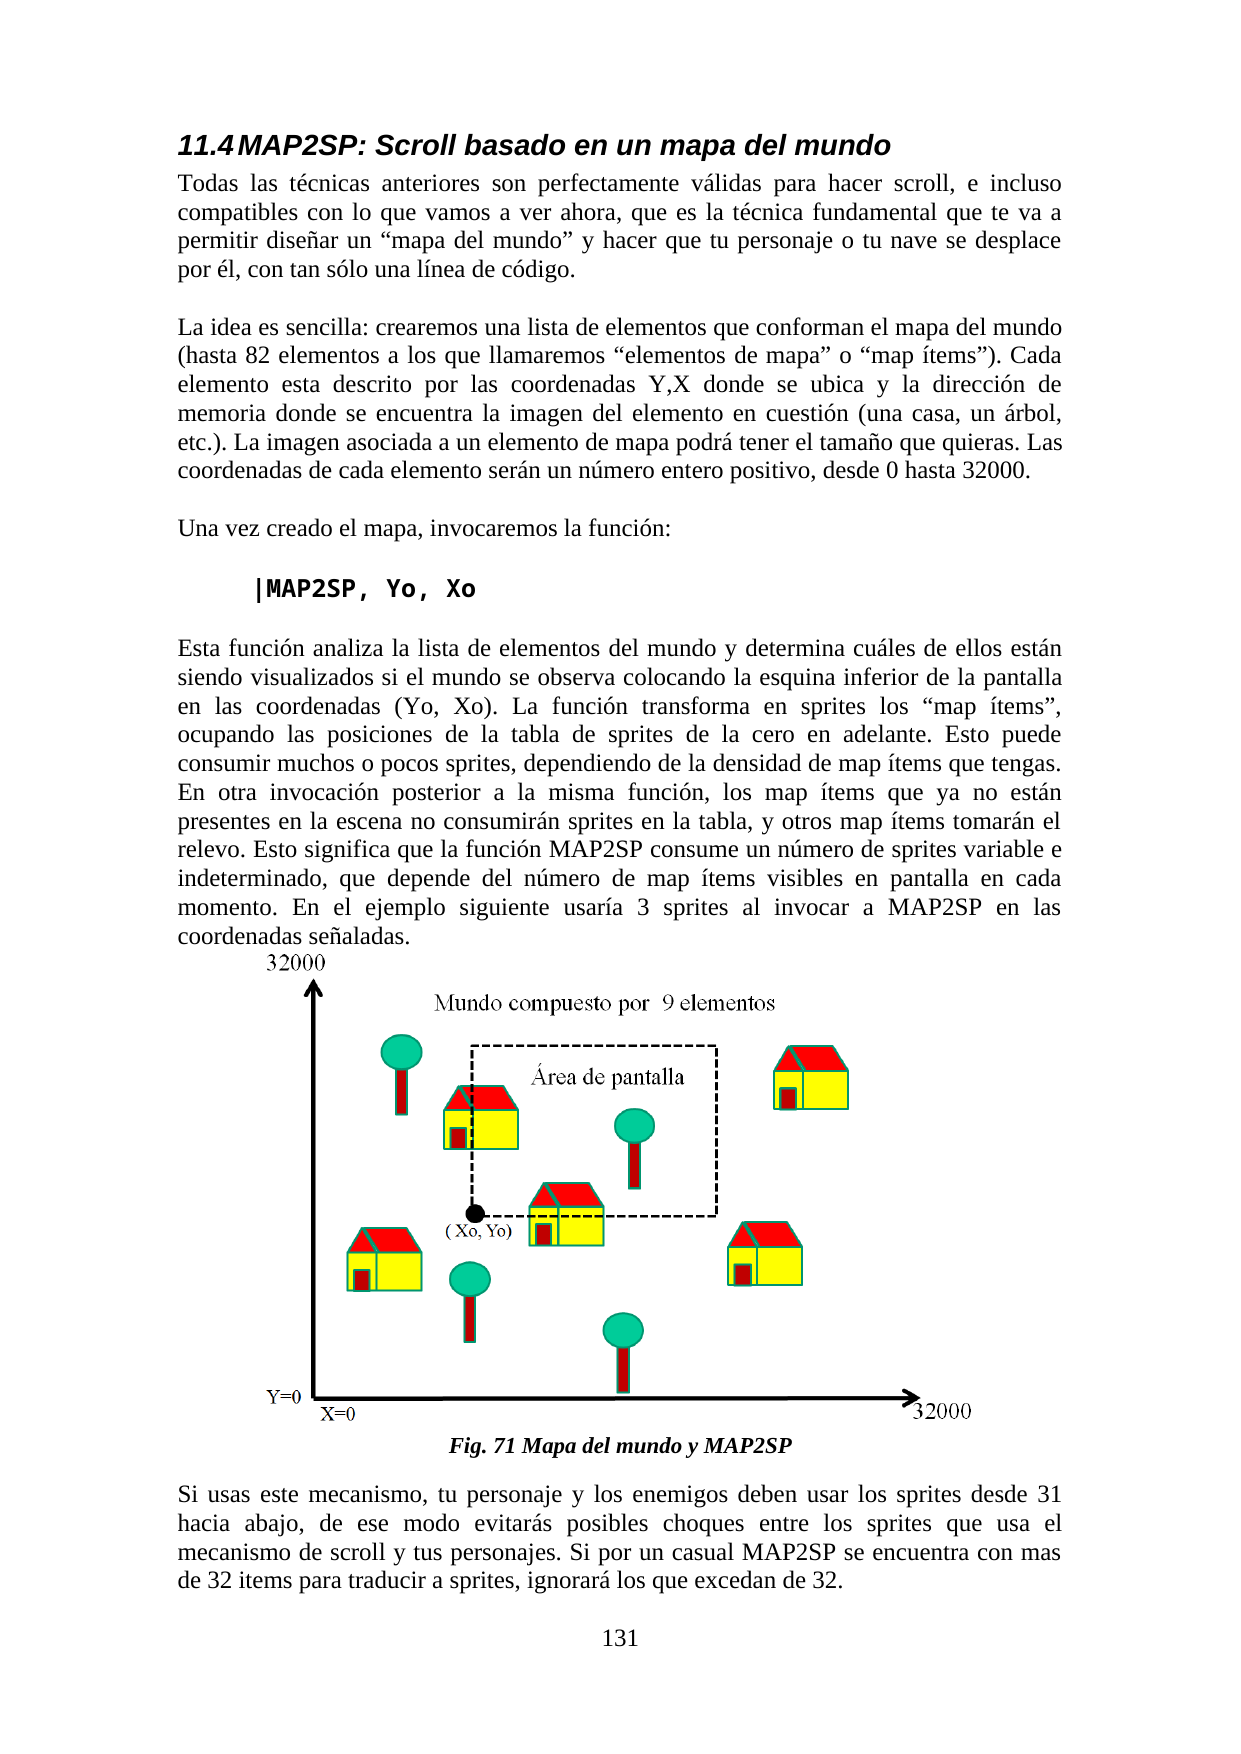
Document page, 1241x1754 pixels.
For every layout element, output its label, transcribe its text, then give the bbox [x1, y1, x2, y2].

text La idea es sencilla: crearemos una lista de elementos que conforman el mapa del mundo (hasta 82 elementos a los que llamaremos “elementos de mapa” o “map ítems”). Cada elemento esta descrito por las coordenadas Y,X donde se ubica y la dirección de memoria donde se encuentra la imagen del elemento en cuestión (una casa, un árbol, etc.). La imagen asociada a un elemento de mapa podrá tener el tamaño que quieras. Las coordenadas de cada elemento serán un número entero positivo, desde 0 hasta 32000. [177, 312, 1063, 484]
text Una vez creado el mapa, invocaremos la función: [177, 513, 1063, 542]
subtitle MAP2SP: Scroll basado en un mapa del mundo [177, 128, 1063, 162]
text |MAP2SP, Yo, Xo [177, 571, 1063, 604]
text Si usas este mecanismo, tu personaje y los enemigos deben usar los sprites desde 31 hacia abajo, de ese modo evitarás posibles choques entre los sprites que usa el mecanismo de scroll y tus personajes. Si por un casual MAP2SP se encuentra con mas de 32 items para traducir a sprites, ignorará los que excedan de 32. [177, 1479, 1063, 1594]
text Esta función analiza la lista de elementos del mundo y determina cuáles de ellos están siendo visualizados si el mundo se observa colocando la esquina inferior de la pantalla en las coordenadas (Yo, Xo). La función transforma en sprites los “map ítems”, ocupando las posiciones de la tabla de sprites de la cero en adelante. Esto puede consumir muchos o pocos sprites, dependiendo de la densidad de map ítems que tengas. En otra invocación posterior a la misma función, los map ítems que ya no están presentes en la escena no consumirán sprites en la tabla, y otros map ítems tomarán el relevo. Esto significa que la función MAP2SP consume un número de sprites variable e indeterminado, que depende del número de map ítems visibles en pantalla en cada momento. En el ejemplo siguiente usaría 3 sprites al invocar a MAP2SP en las coordenadas señaladas. [177, 633, 1063, 949]
picture [263, 949, 977, 1432]
text Fig. 71 Mapa del mundo y MAP2SP [177, 1432, 1063, 1458]
text Todas las técnicas anteriores son perfectamente válidas para hacer scroll, e incluso compatibles con lo que vamos a ver ahora, que es la técnica fundamental que te va a permitir diseñar un “mapa del mundo” y hacer que tu personaje o tu nave se desplace por él, con tan sólo una línea de código. [177, 168, 1063, 283]
